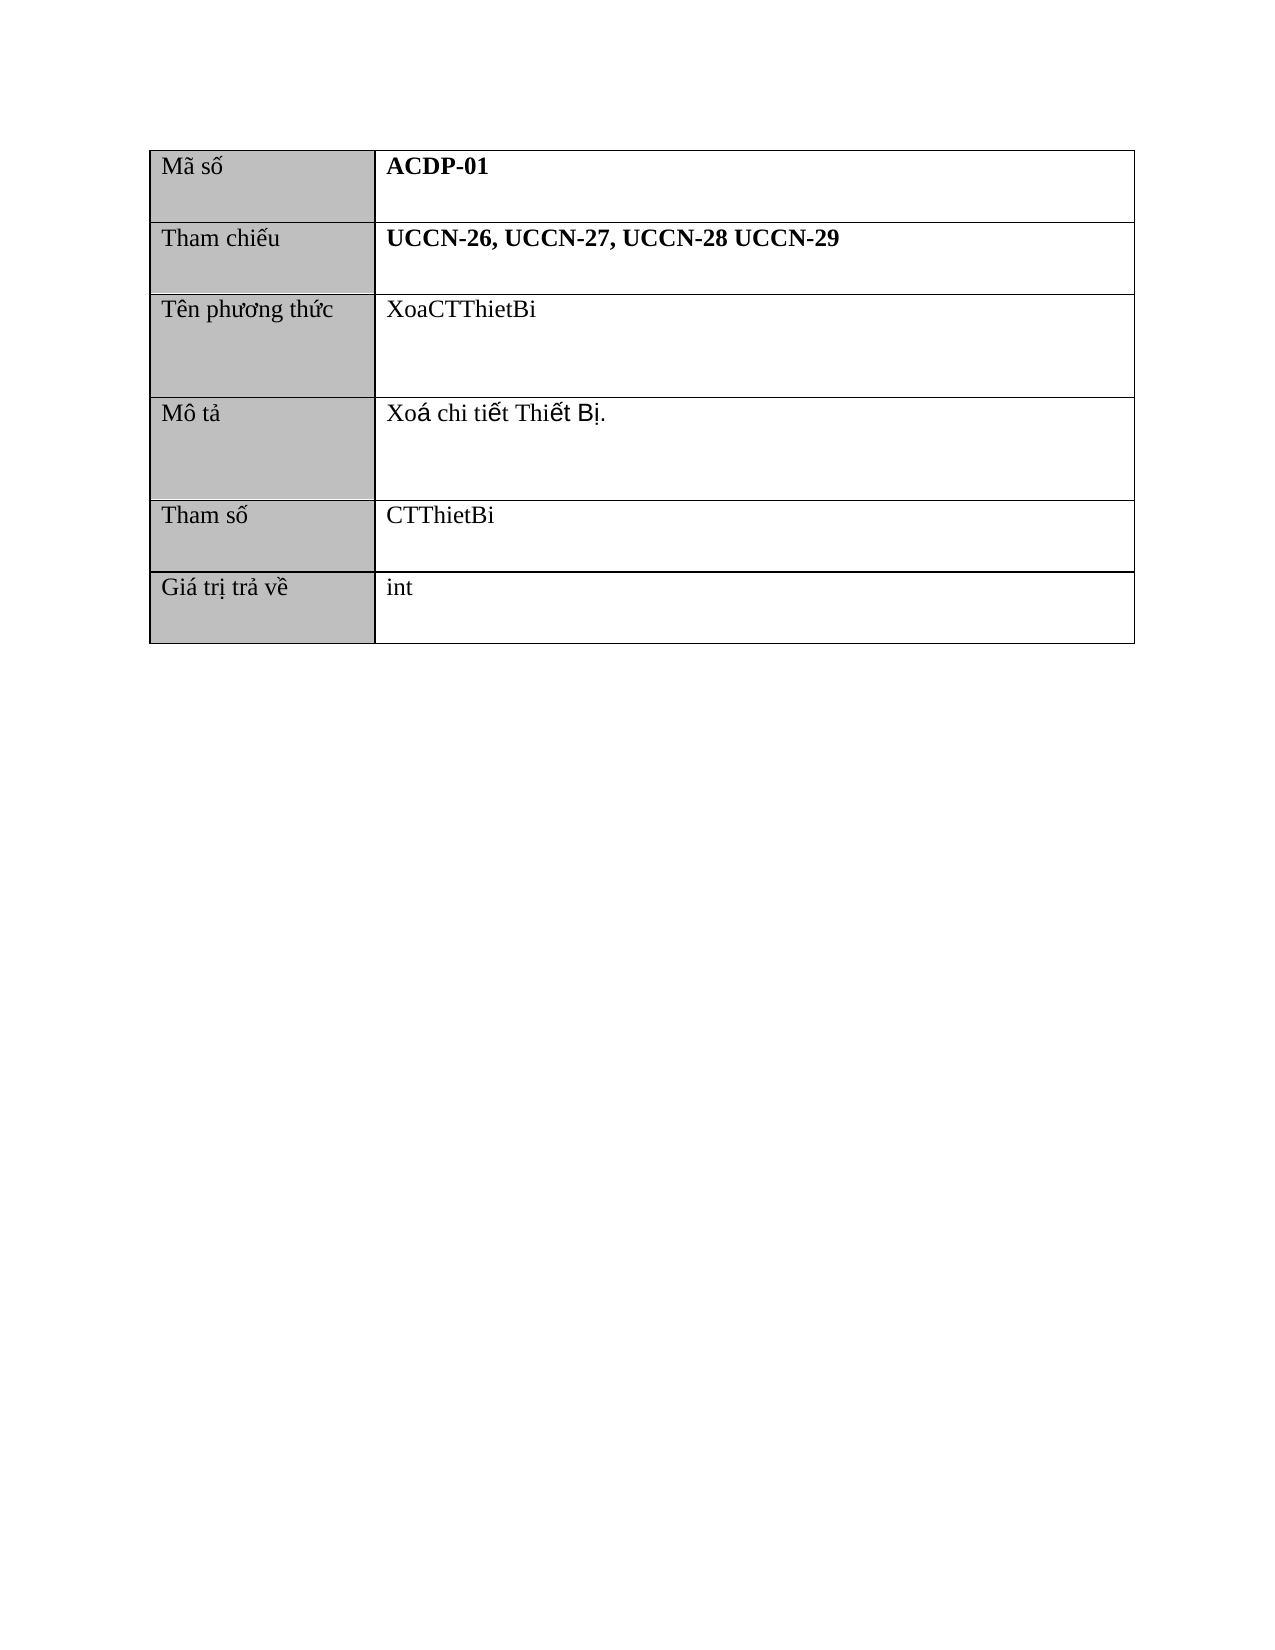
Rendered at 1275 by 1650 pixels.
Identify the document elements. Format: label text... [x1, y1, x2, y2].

table_cell int [376, 573, 1134, 643]
table_cell CTThietBi [376, 501, 1134, 571]
table_cell UCCN-26, UCCN-27, UCCN-28 UCCN-29 [376, 223, 1134, 293]
table_cell Giá trị trả về [151, 573, 374, 643]
table_header ACDP-01 [376, 151, 1134, 222]
table_cell XoaCTThietBi [376, 295, 1134, 397]
table_cell Tên phương thức [151, 295, 374, 397]
table_header Mã số [151, 151, 374, 222]
table_cell Tham số [151, 501, 374, 571]
table_cell Mô tả [151, 398, 374, 499]
table_cell Tham chiếu [151, 223, 374, 293]
table_cell Xoá chi tiết Thiết Bị. [376, 398, 1134, 499]
